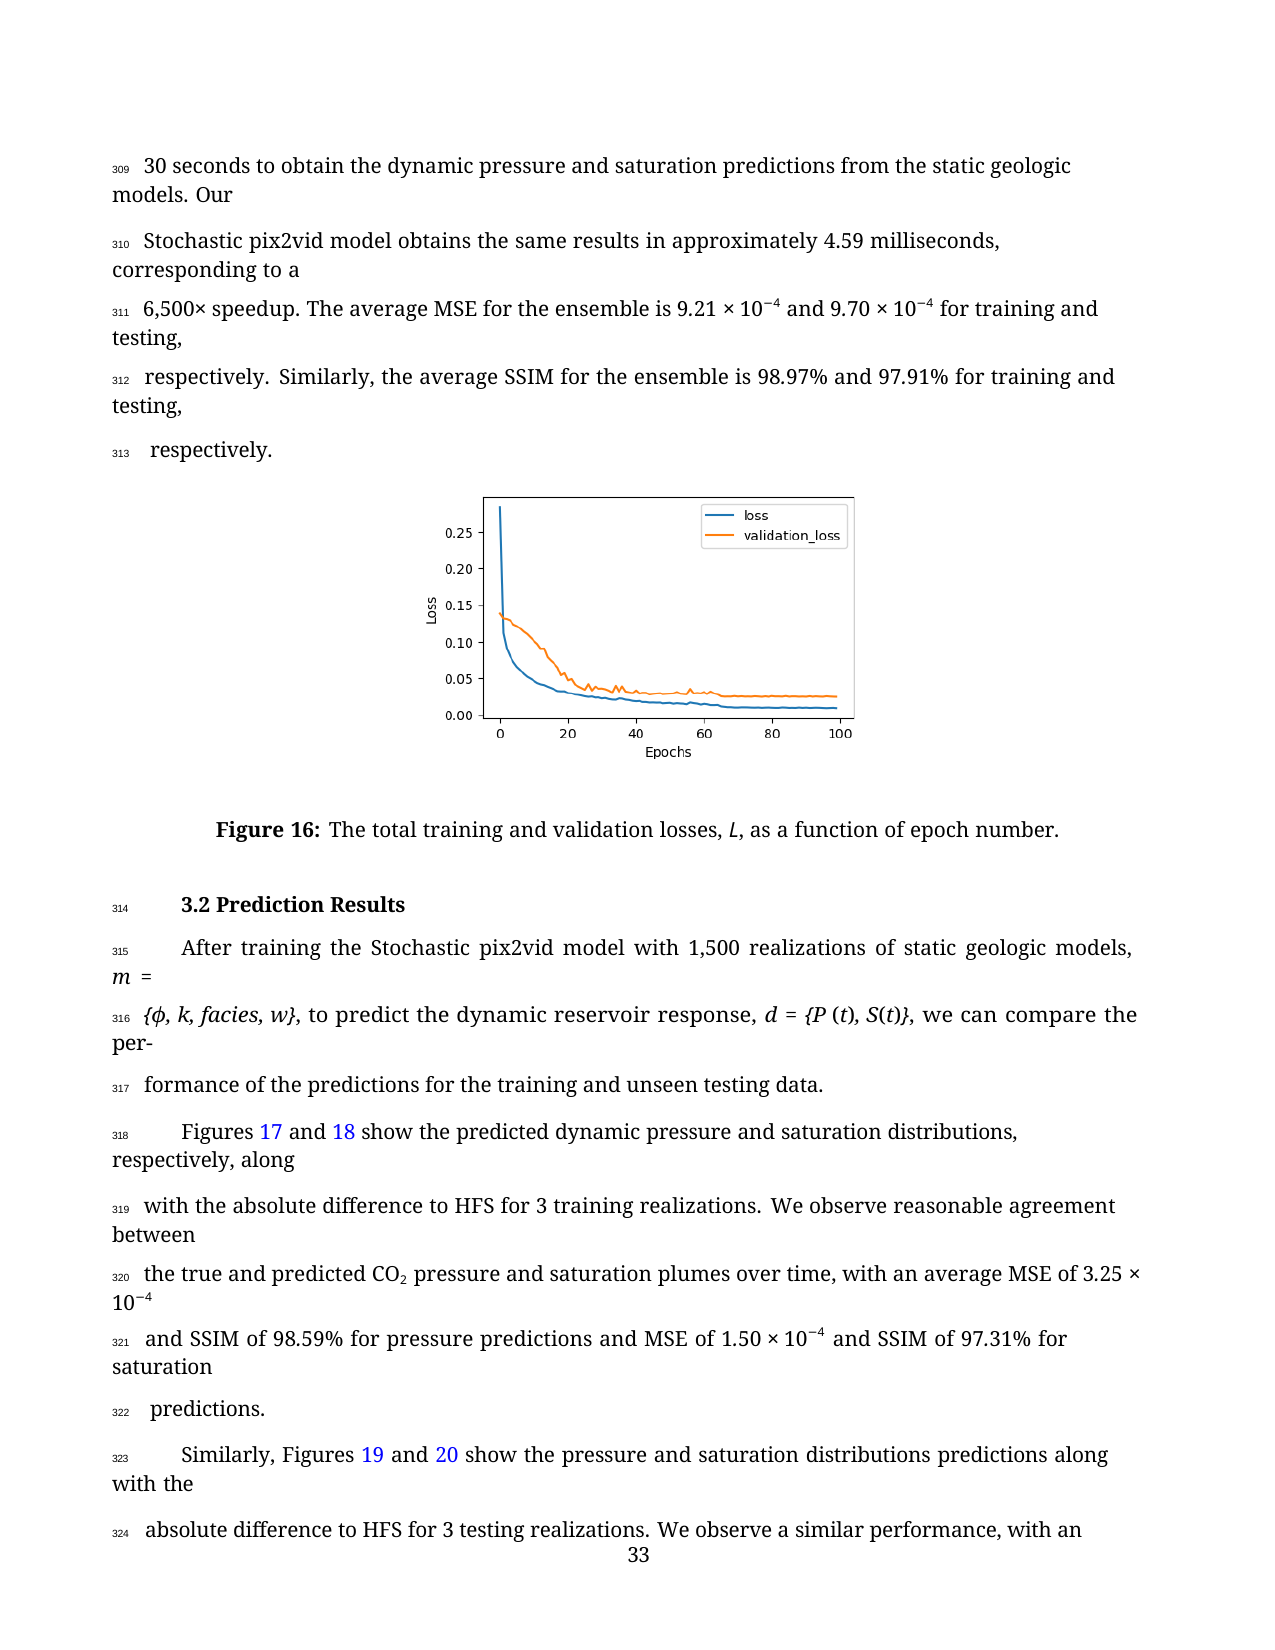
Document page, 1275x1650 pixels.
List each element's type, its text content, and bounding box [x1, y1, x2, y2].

text Figure 16: The total training and validation losses, L, as a function of epoch number. [196, 815, 1079, 843]
text 312 respectively. Similarly, the average SSIM for the ensemble is 98.97% and 97.91% for training and testing, [112, 362, 1142, 419]
text 313 respectively. [112, 435, 1142, 464]
text 315 After training the Stochastic pix2vid model with 1,500 realizations of static geologic models, m = [112, 933, 1142, 990]
text 322 predictions. [112, 1394, 1142, 1423]
text 320 the true and predicted CO2 pressure and saturation plumes over time, with an average MSE of 3.25 × 10−4 [112, 1259, 1142, 1316]
text 311 6,500× speedup. The average MSE for the ensemble is 9.21 × 10−4 and 9.70 × 10−4 for training and testing, [112, 294, 1142, 351]
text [112, 1515, 1142, 1544]
subtitle 314 3.2 Prediction Results [112, 890, 1142, 918]
text 319 with the absolute difference to HFS for 3 training realizations. We observe reasonable agreement between [112, 1191, 1142, 1248]
picture [426, 496, 855, 759]
text 310 Stochastic pix2vid model obtains the same results in approximately 4.59 milliseconds, corresponding to a [112, 226, 1142, 283]
text 316 {ϕ, k, facies, w}, to predict the dynamic reservoir response, d = {P (t), S(t)}, we can compare the per- [112, 1000, 1142, 1057]
text 309 30 seconds to obtain the dynamic pressure and saturation predictions from the static geologic models. Our [112, 152, 1142, 208]
text 318 Figures 17 and 18 show the predicted dynamic pressure and saturation distributions, respectively, along [112, 1117, 1142, 1174]
text 323 Similarly, Figures 19 and 20 show the pressure and saturation distributions predictions along with the [112, 1440, 1142, 1497]
text 317 formance of the predictions for the training and unseen testing data. [112, 1070, 1142, 1099]
text 321 and SSIM of 98.59% for pressure predictions and MSE of 1.50 × 10−4 and SSIM of 97.31% for saturation [112, 1324, 1142, 1381]
